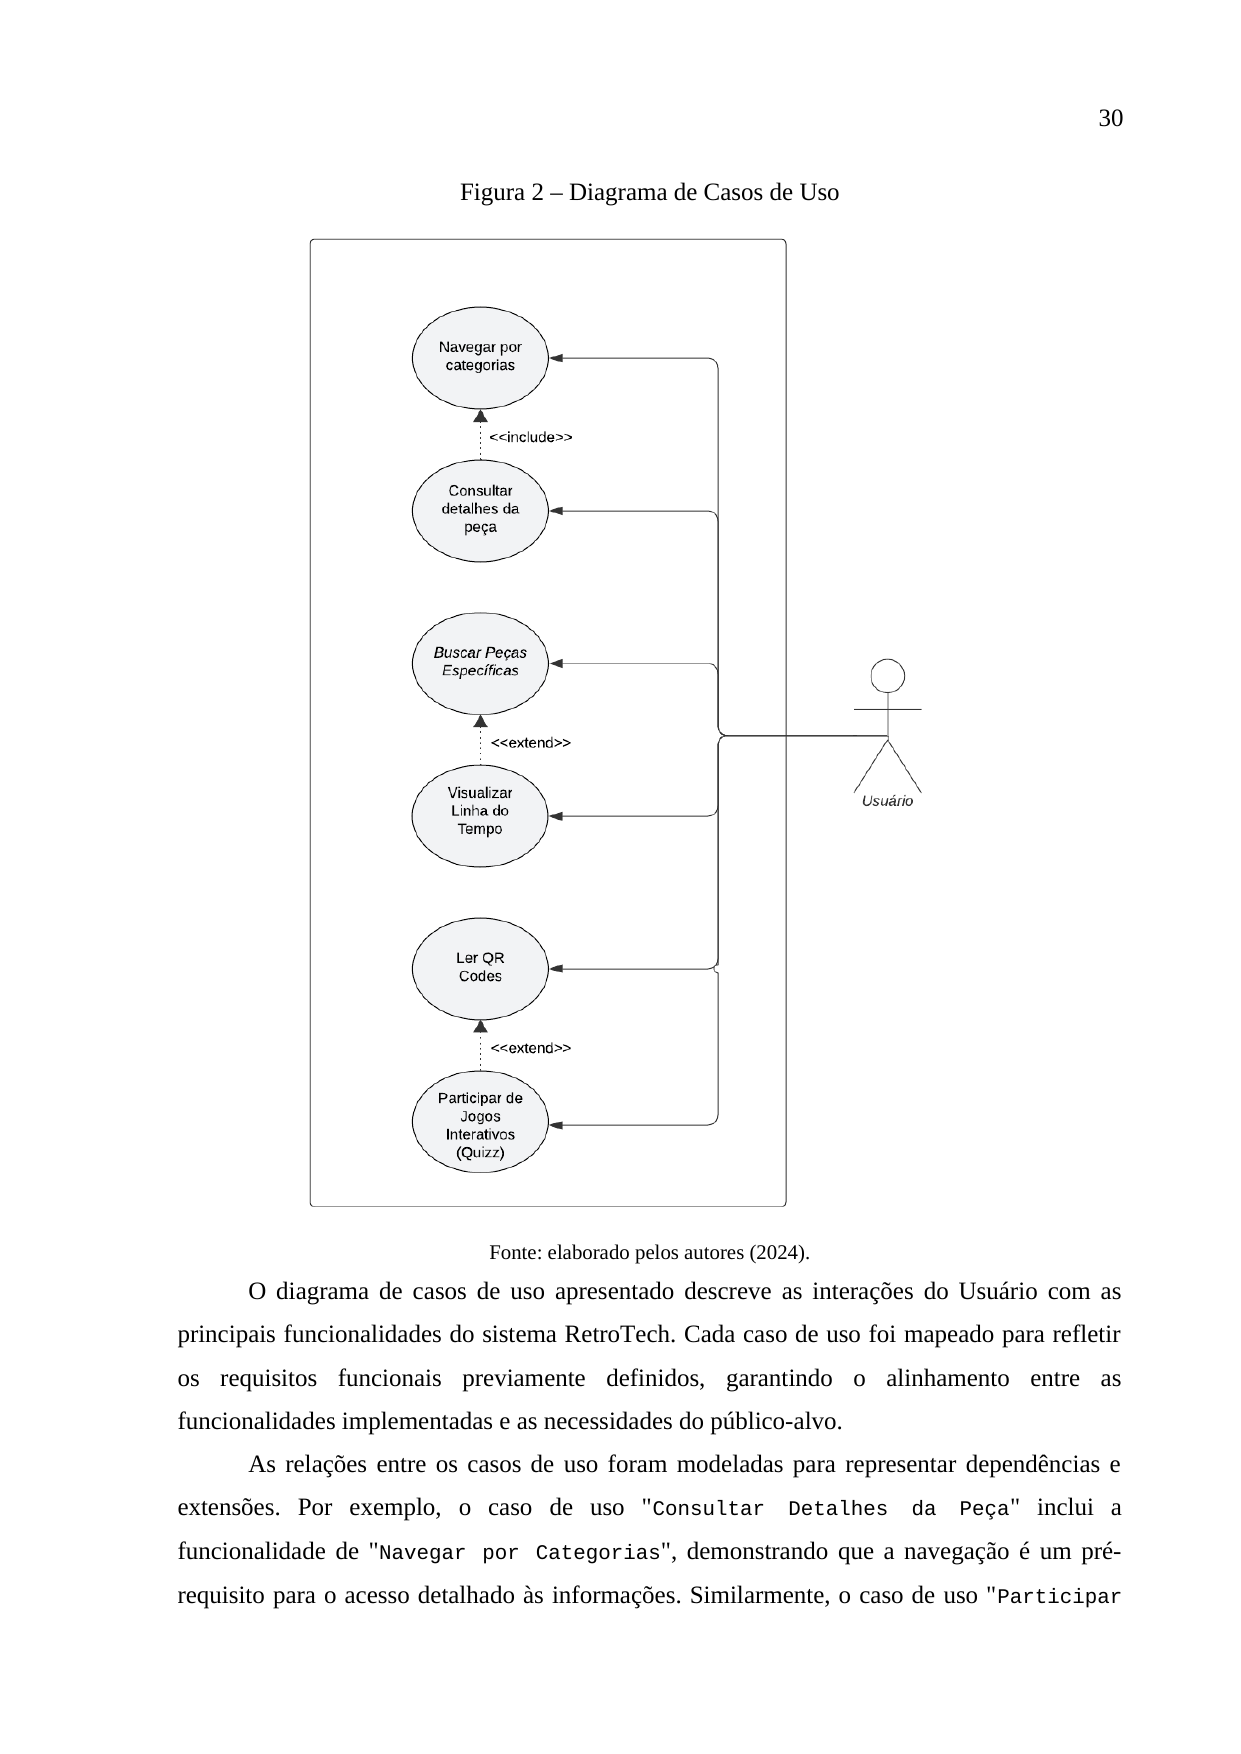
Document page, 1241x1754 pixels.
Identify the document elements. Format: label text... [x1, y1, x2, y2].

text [177, 1449, 1122, 1609]
picture [276, 206, 1023, 1240]
text Fonte: elaborado pelos autores (2024). [177, 1240, 1122, 1264]
text O diagrama de casos de uso apresentado descreve as interações do Usuário com as principais funcionalidades do sistema RetroTech. Cada caso de uso foi mapeado para refletir os requisitos funcionais previamente definidos, garantindo o alinhamento entre as funcionalidades implementadas e as necessidades do público-alvo. [177, 1276, 1122, 1434]
